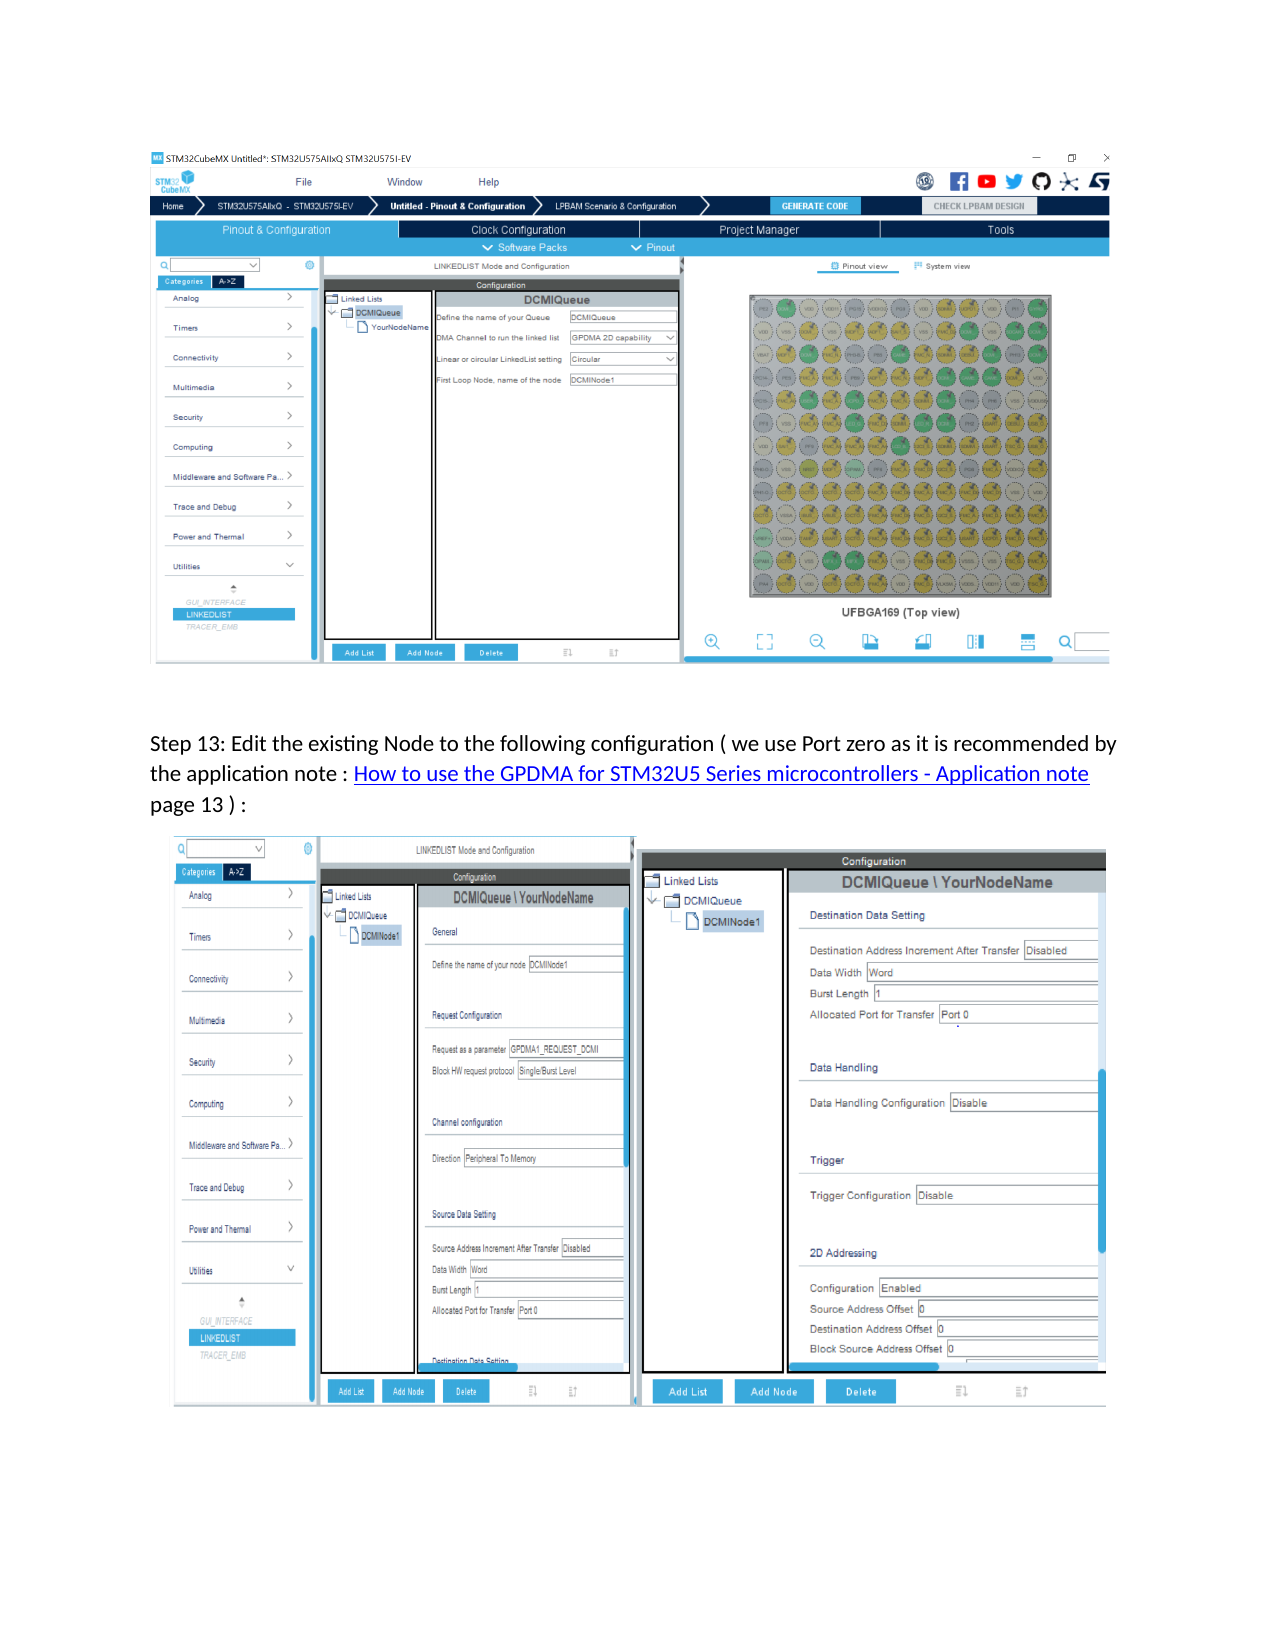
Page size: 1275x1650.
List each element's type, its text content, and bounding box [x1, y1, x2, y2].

picture [169, 836, 1106, 1407]
text Step 13: Edit the existing Node to the following configuration ( we use Port zero as it is recommended by the application note : How to use the GPDMA for STM32U5 Series microcontrollers - Application note page 13 ) : [150, 729, 1125, 818]
picture [150, 150, 1110, 664]
